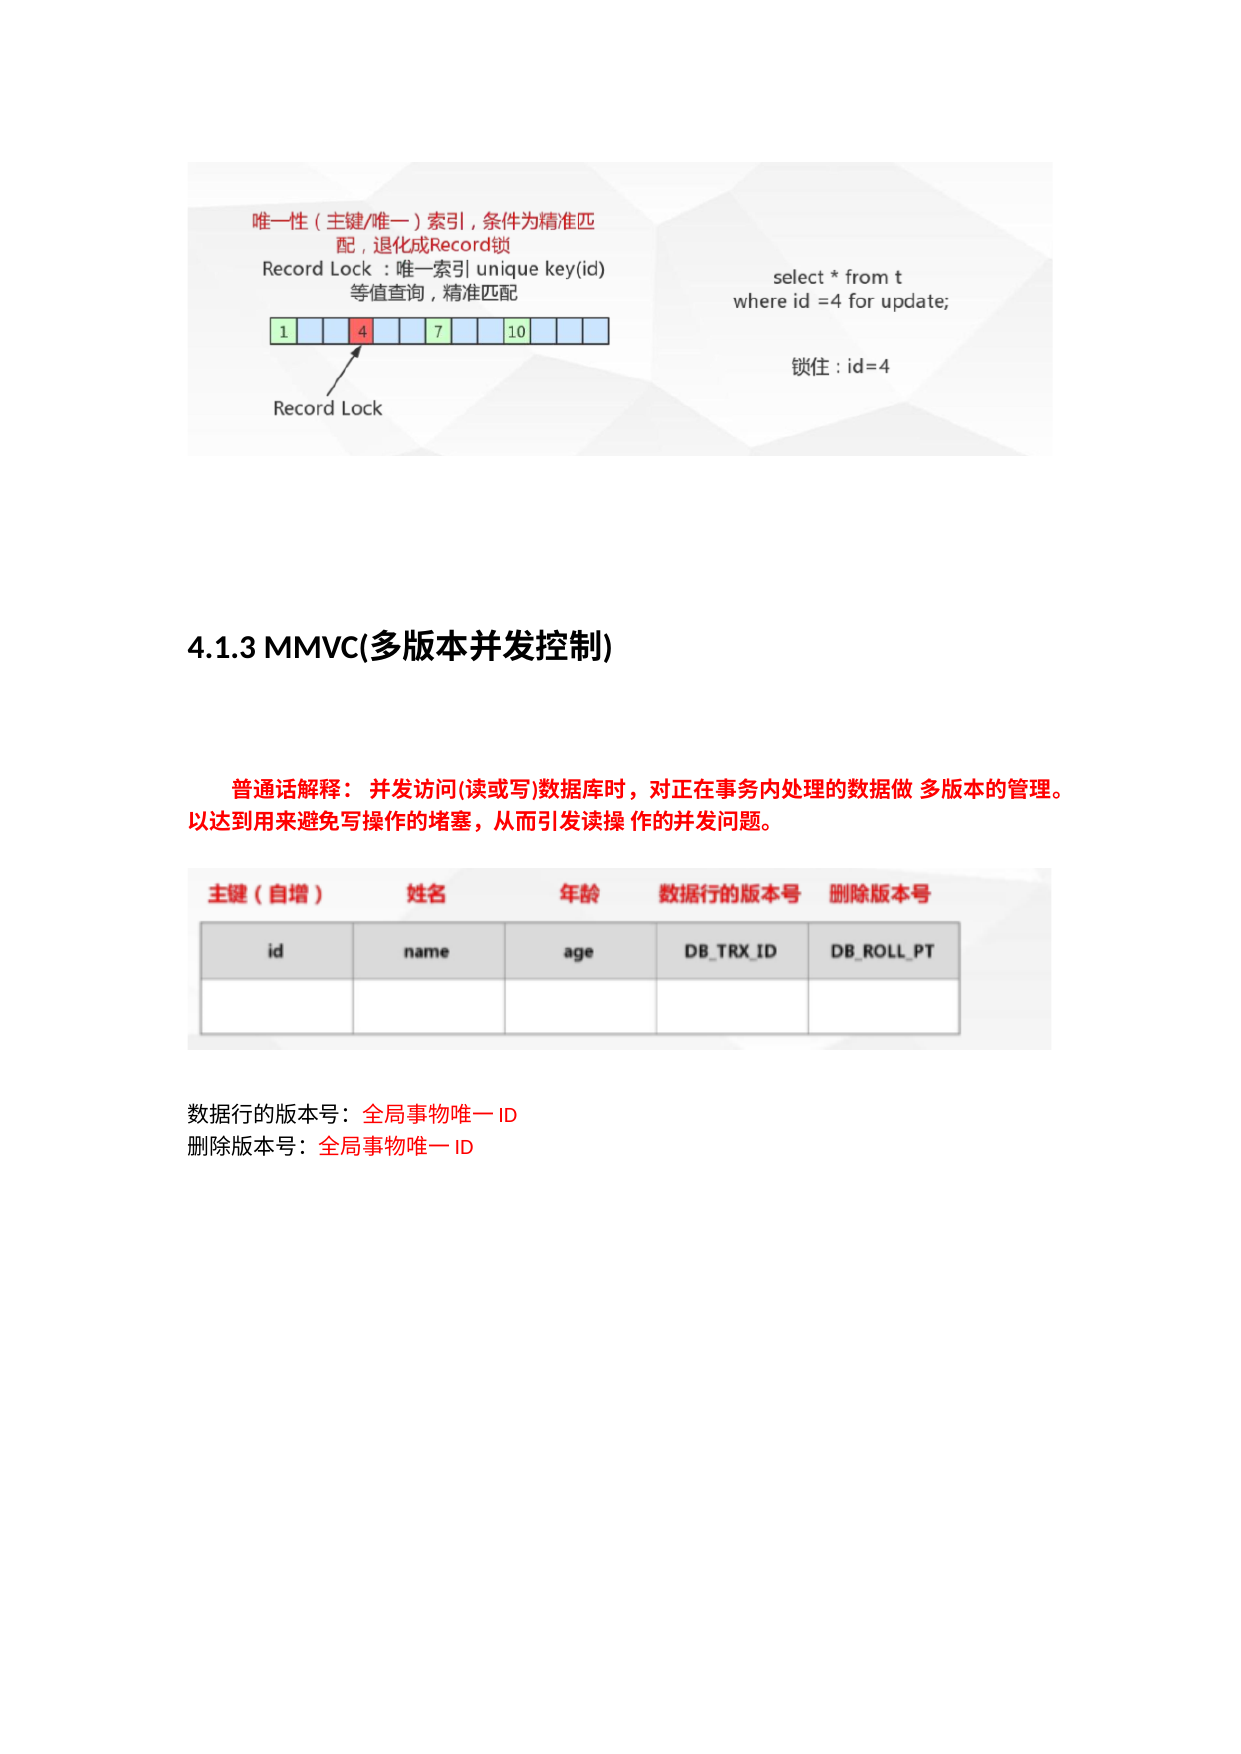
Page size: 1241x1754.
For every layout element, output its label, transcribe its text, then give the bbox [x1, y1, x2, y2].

text 数据行的版本号：全局事物唯一ID [187, 1096, 1053, 1129]
picture [187, 162, 1053, 456]
subtitle 4.1.3 MMVC(多版本并发控制) [187, 612, 1053, 677]
text 普通话解释： 并发访问(读或写)数据库时，对正在事务内处理的数据做 多版本的管理。以达到用来避免写操作的堵塞，从而引发读操 作的并发问题。 [187, 771, 1053, 836]
text 删除版本号：全局事物唯一ID [187, 1129, 1053, 1161]
picture [187, 868, 1052, 1050]
